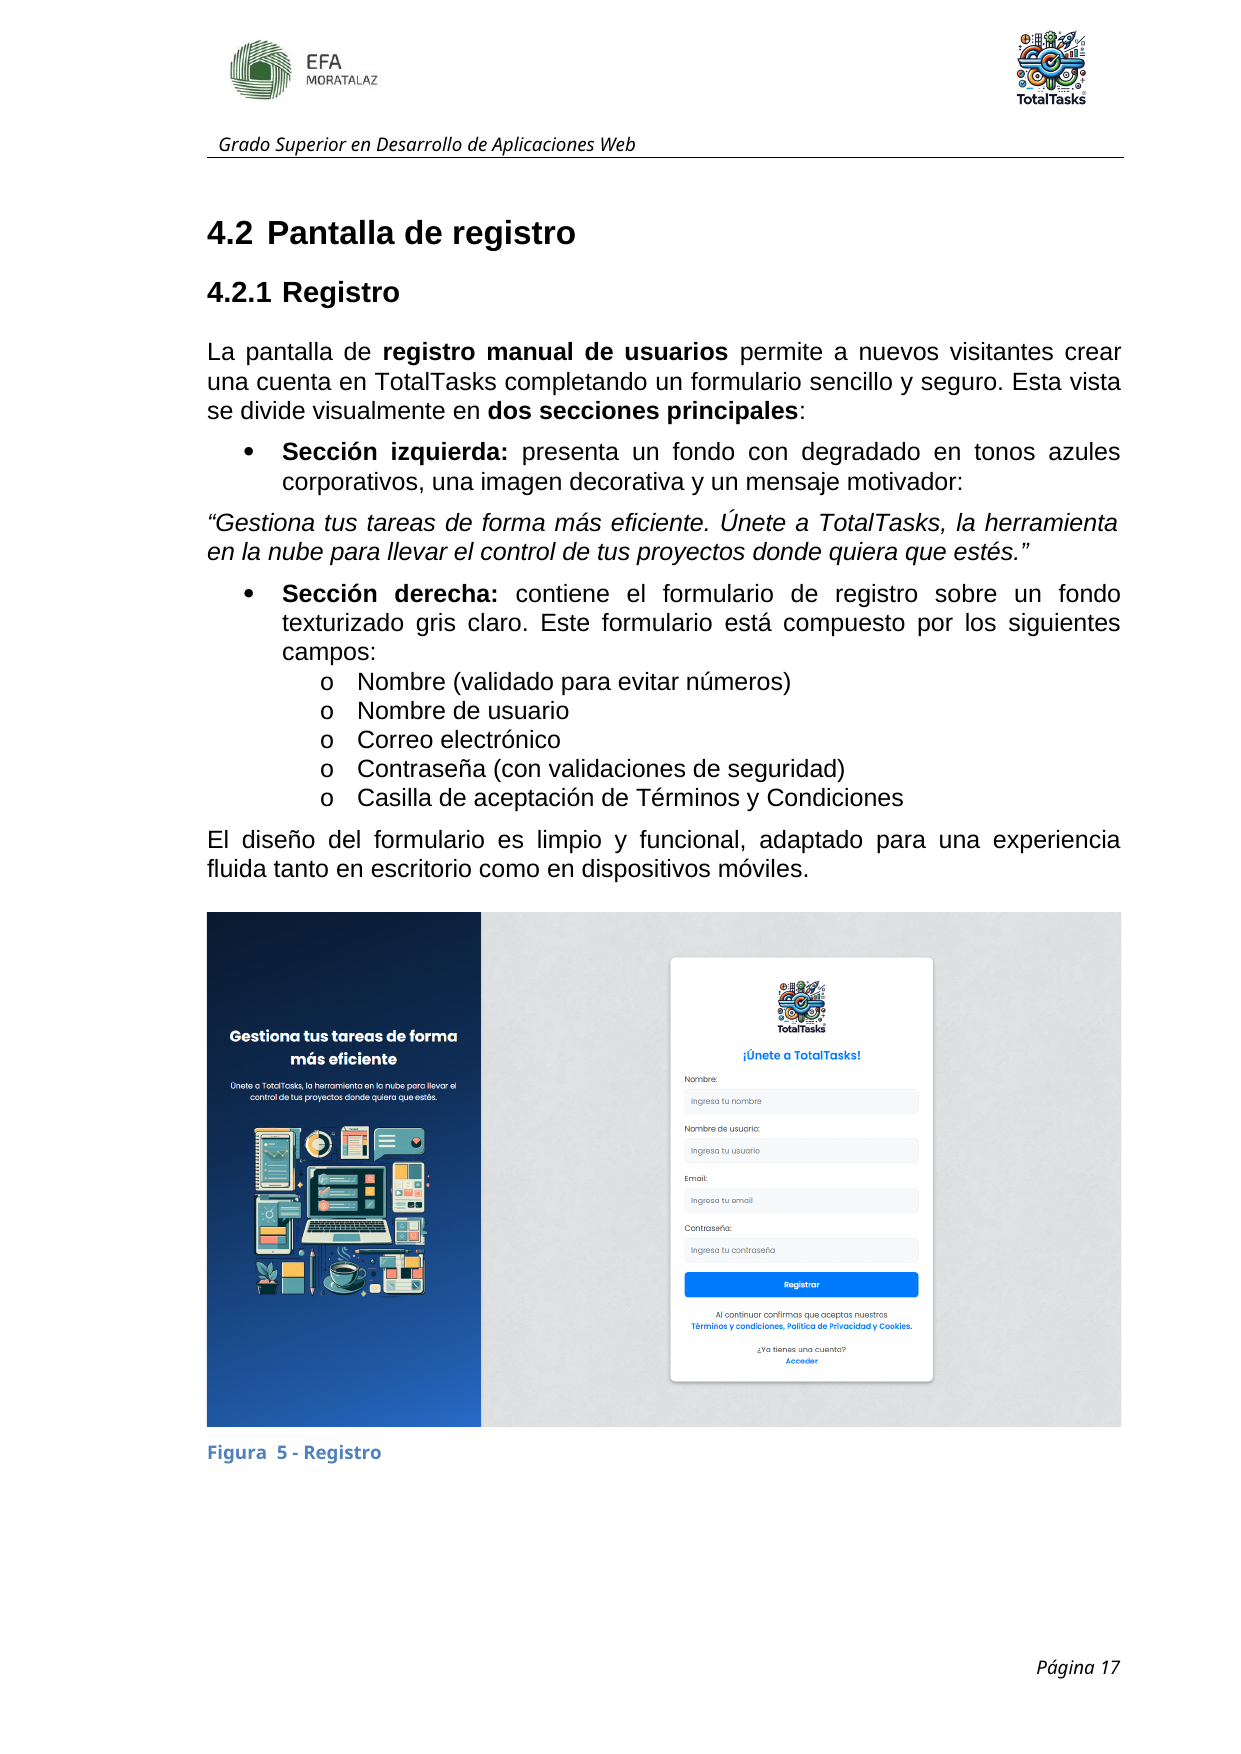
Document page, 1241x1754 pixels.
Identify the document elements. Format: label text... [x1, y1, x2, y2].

list Sección derecha: contiene el formulario de registro sobre un fondo texturizado gris claro. Este formulario está compuesto por los siguientes campos: [244, 579, 1122, 667]
picture [1000, 18, 1103, 120]
text Figura 5 - Registro [207, 1439, 1122, 1464]
text “Gestiona tus tareas de forma más eficiente. Únete a TotalTasks, la herramienta en la nube para llevar el control de tus proyectos donde quiera que estés.” [207, 508, 1122, 567]
picture [206, 21, 410, 117]
list Sección izquierda: presenta un fondo con degradado en tonos azules corporativos, una imagen decorativa y un mensaje motivador: [244, 437, 1122, 496]
list Nombre de usuario [319, 696, 1122, 725]
list Casilla de aceptación de Términos y Condiciones [319, 783, 1122, 812]
subtitle Registro [207, 279, 1122, 308]
list Contraseña (con validaciones de seguridad) [319, 754, 1122, 783]
picture [206, 912, 1122, 1427]
list Nombre (validado para evitar números) [319, 667, 1122, 696]
subtitle Pantalla de registro [207, 221, 1122, 250]
text La pantalla de registro manual de usuarios permite a nuevos visitantes crear una cuenta en TotalTasks completando un formulario sencillo y seguro. Esta vista se divide visualmente en dos secciones principales: [207, 337, 1122, 425]
text El diseño del formulario es limpio y funcional, adaptado para una experiencia fluida tanto en escritorio como en dispositivos móviles. [207, 825, 1122, 883]
list Correo electrónico [319, 725, 1122, 754]
